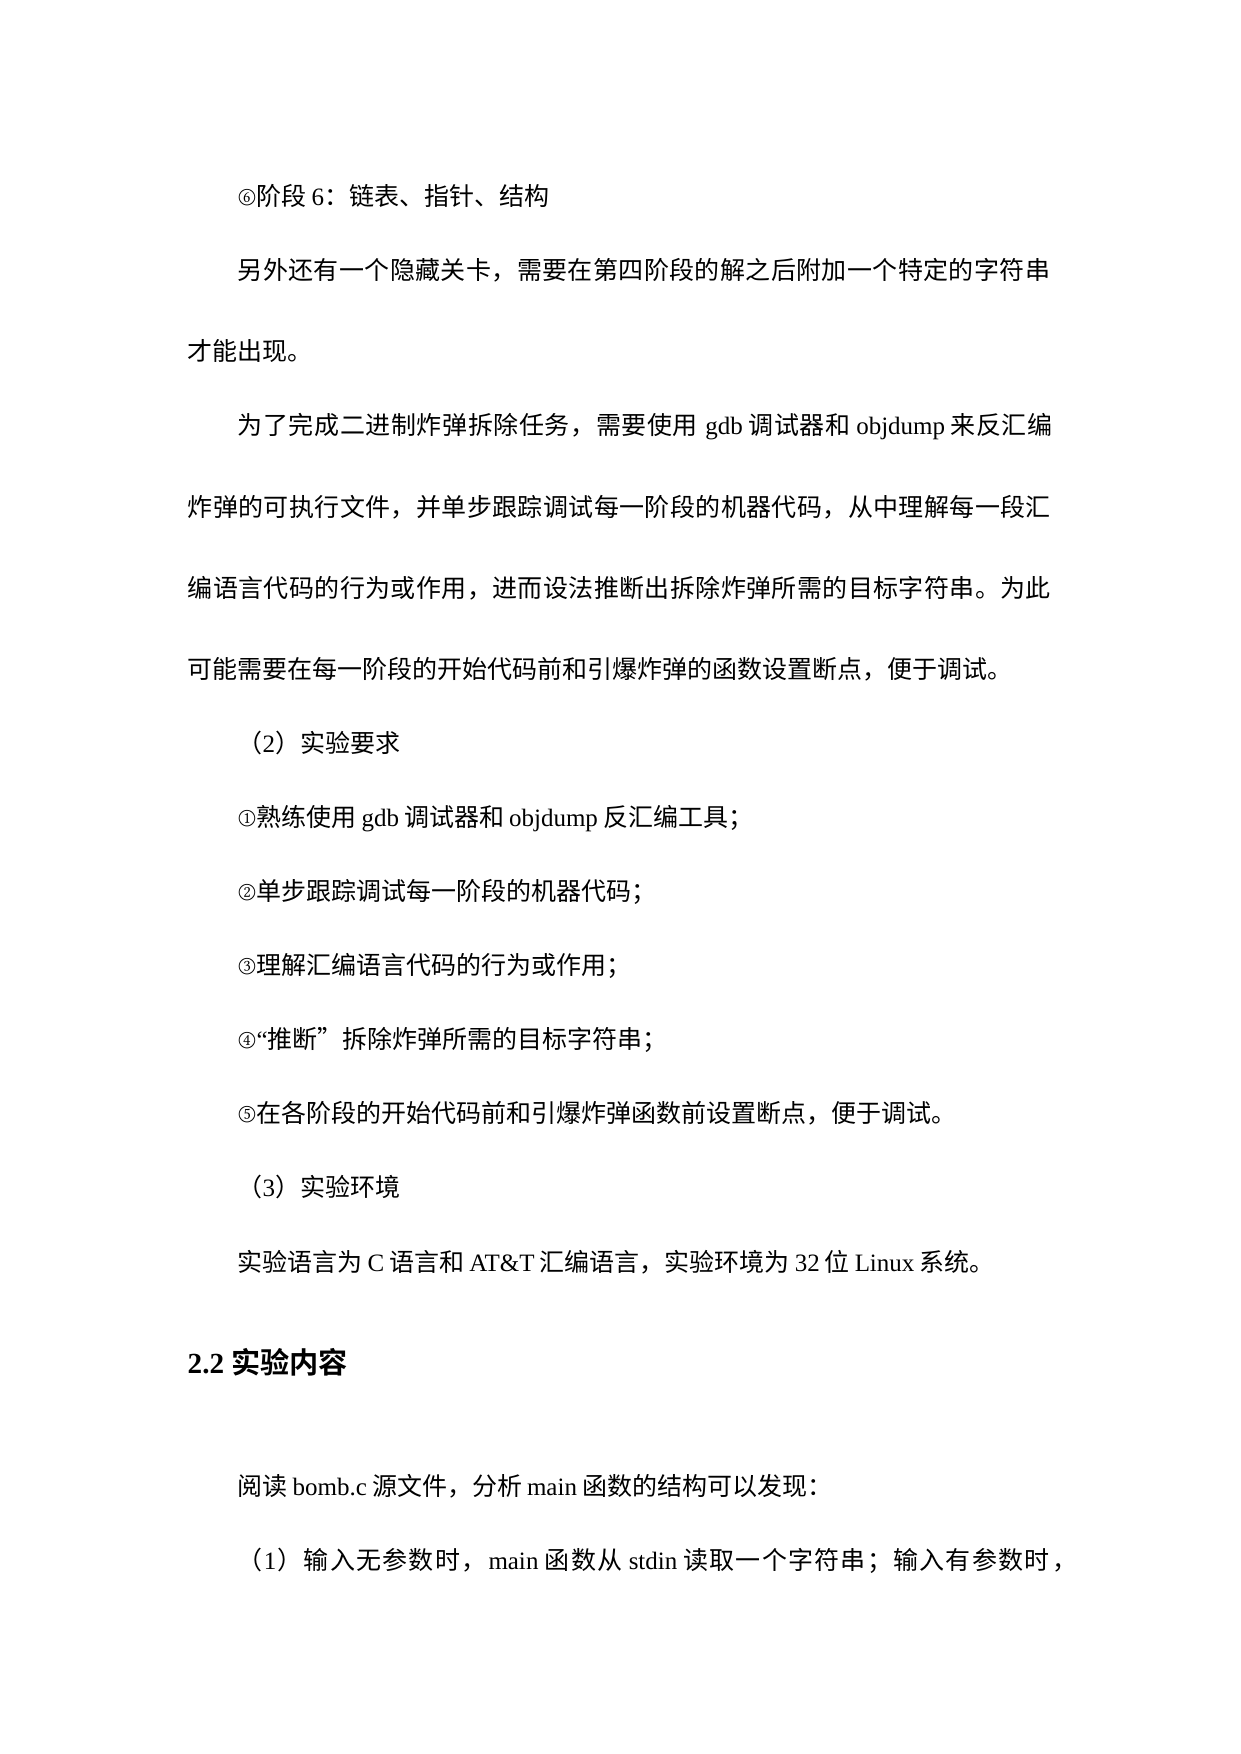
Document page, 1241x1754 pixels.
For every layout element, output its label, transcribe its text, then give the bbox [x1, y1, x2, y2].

text ③理解汇编语言代码的行为或作用； [187, 931, 1053, 996]
text ⑤在各阶段的开始代码前和引爆炸弹函数前设置断点，便于调试。 [187, 1079, 1053, 1144]
text （2）实验要求 [187, 709, 1053, 774]
subtitle 2.2 实验内容 [187, 1329, 1053, 1394]
text ②单步跟踪调试每一阶段的机器代码； [187, 857, 1053, 922]
text （3）实验环境 [187, 1153, 1053, 1218]
text ④“推断”拆除炸弹所需的目标字符串； [187, 1005, 1053, 1070]
text 阅读bomb.c源文件，分析main函数的结构可以发现： [187, 1452, 1053, 1517]
text ⑥阶段6：链表、指针、结构 [187, 162, 1053, 227]
text ①熟练使用gdb调试器和objdump反汇编工具； [187, 783, 1053, 848]
text 为了完成二进制炸弹拆除任务，需要使用gdb调试器和objdump来反汇编炸弹的可执行文件，并单步跟踪调试每一阶段的机器代码，从中理解每一段汇编语言代码的行为或作用，进而设法推断出拆除炸弹所需的目标字符串。为此可能需要在每一阶段的开始代码前和引爆炸弹的函数设置断点，便于调试。 [187, 391, 1053, 700]
text 实验语言为C语言和AT&T汇编语言，实验环境为32位Linux系统。 [187, 1228, 1053, 1293]
text 另外还有一个隐藏关卡，需要在第四阶段的解之后附加一个特定的字符串才能出现。 [187, 236, 1053, 382]
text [187, 1526, 1053, 1591]
